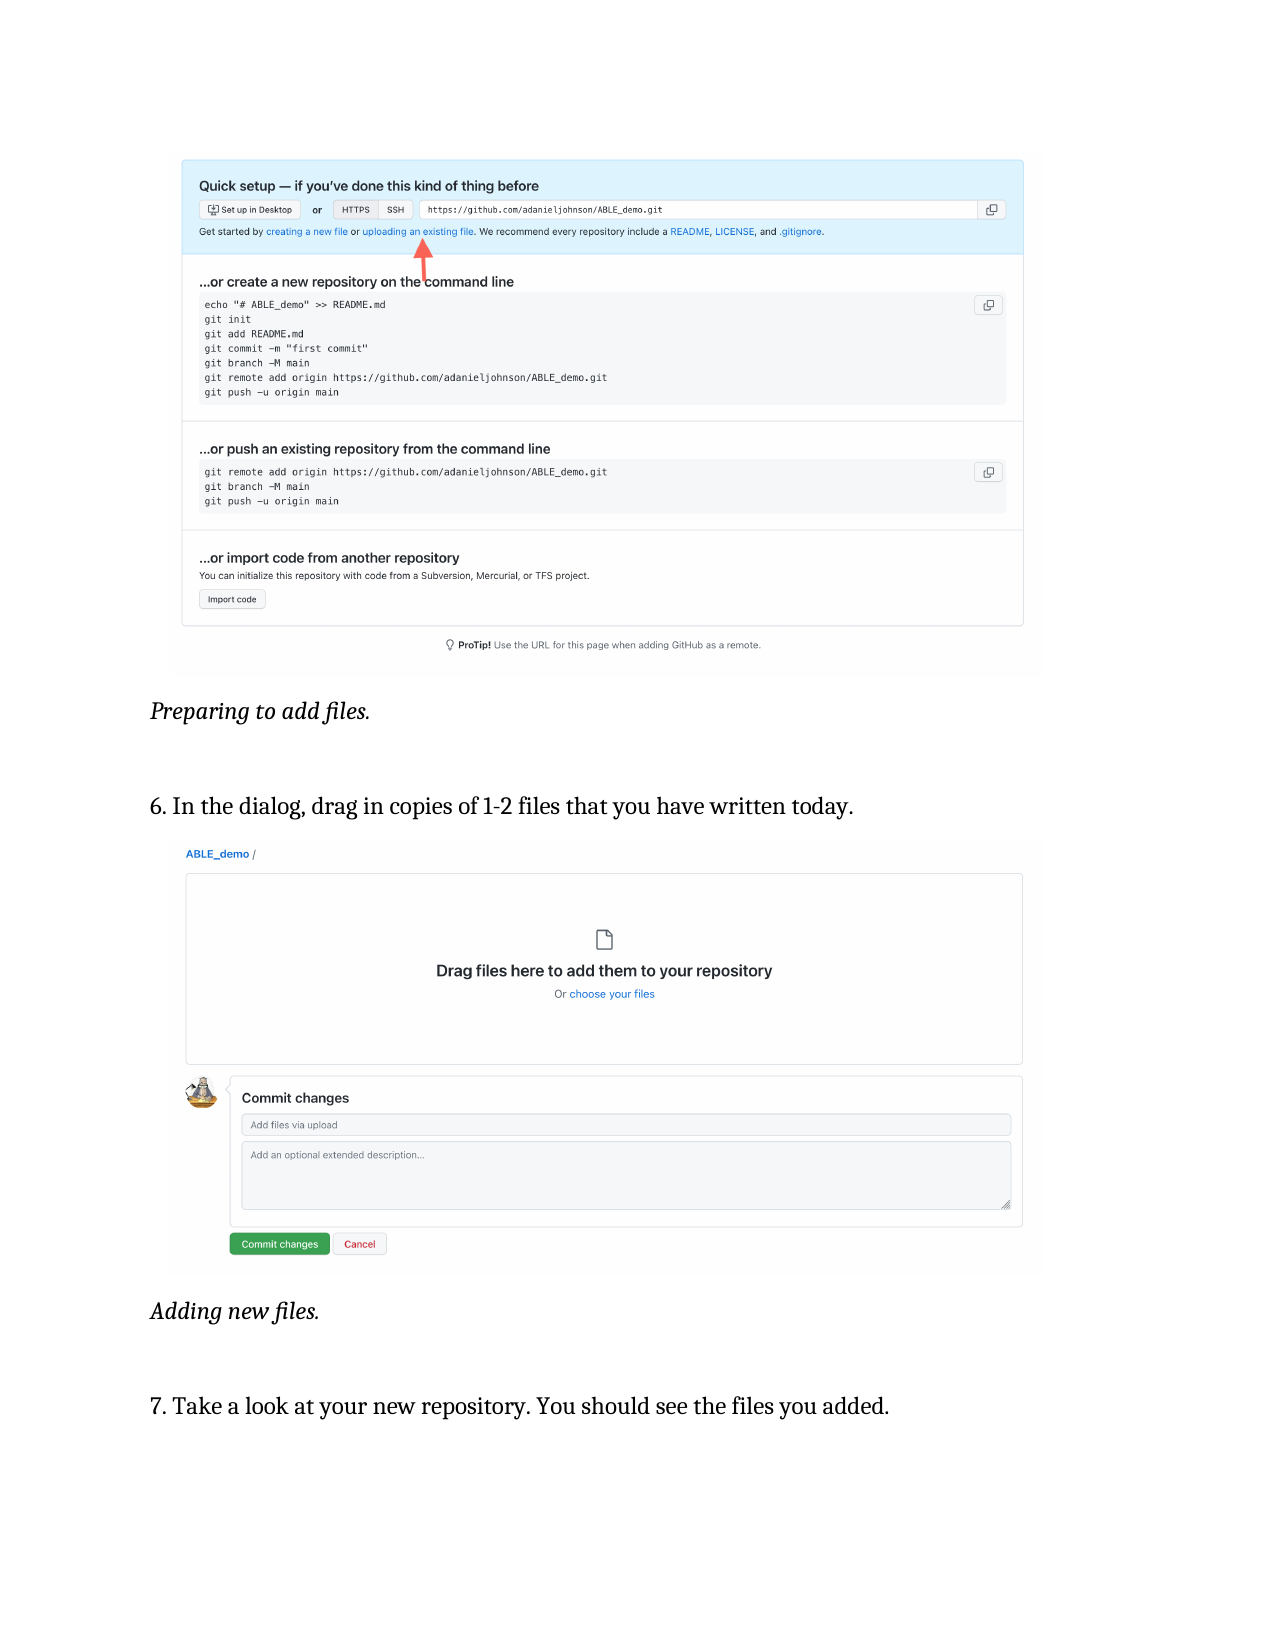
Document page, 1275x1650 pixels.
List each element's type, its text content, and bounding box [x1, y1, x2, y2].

picture [168, 150, 1044, 677]
text 7. Take a look at your new repository. You should see the files you added. [150, 1392, 1125, 1420]
text Preparing to add files. [150, 697, 1125, 726]
text 6. In the dialog, drag in copies of 1-2 files that you have written today. [150, 792, 1125, 821]
text Adding new files. [150, 1297, 1125, 1325]
picture [168, 839, 1044, 1276]
